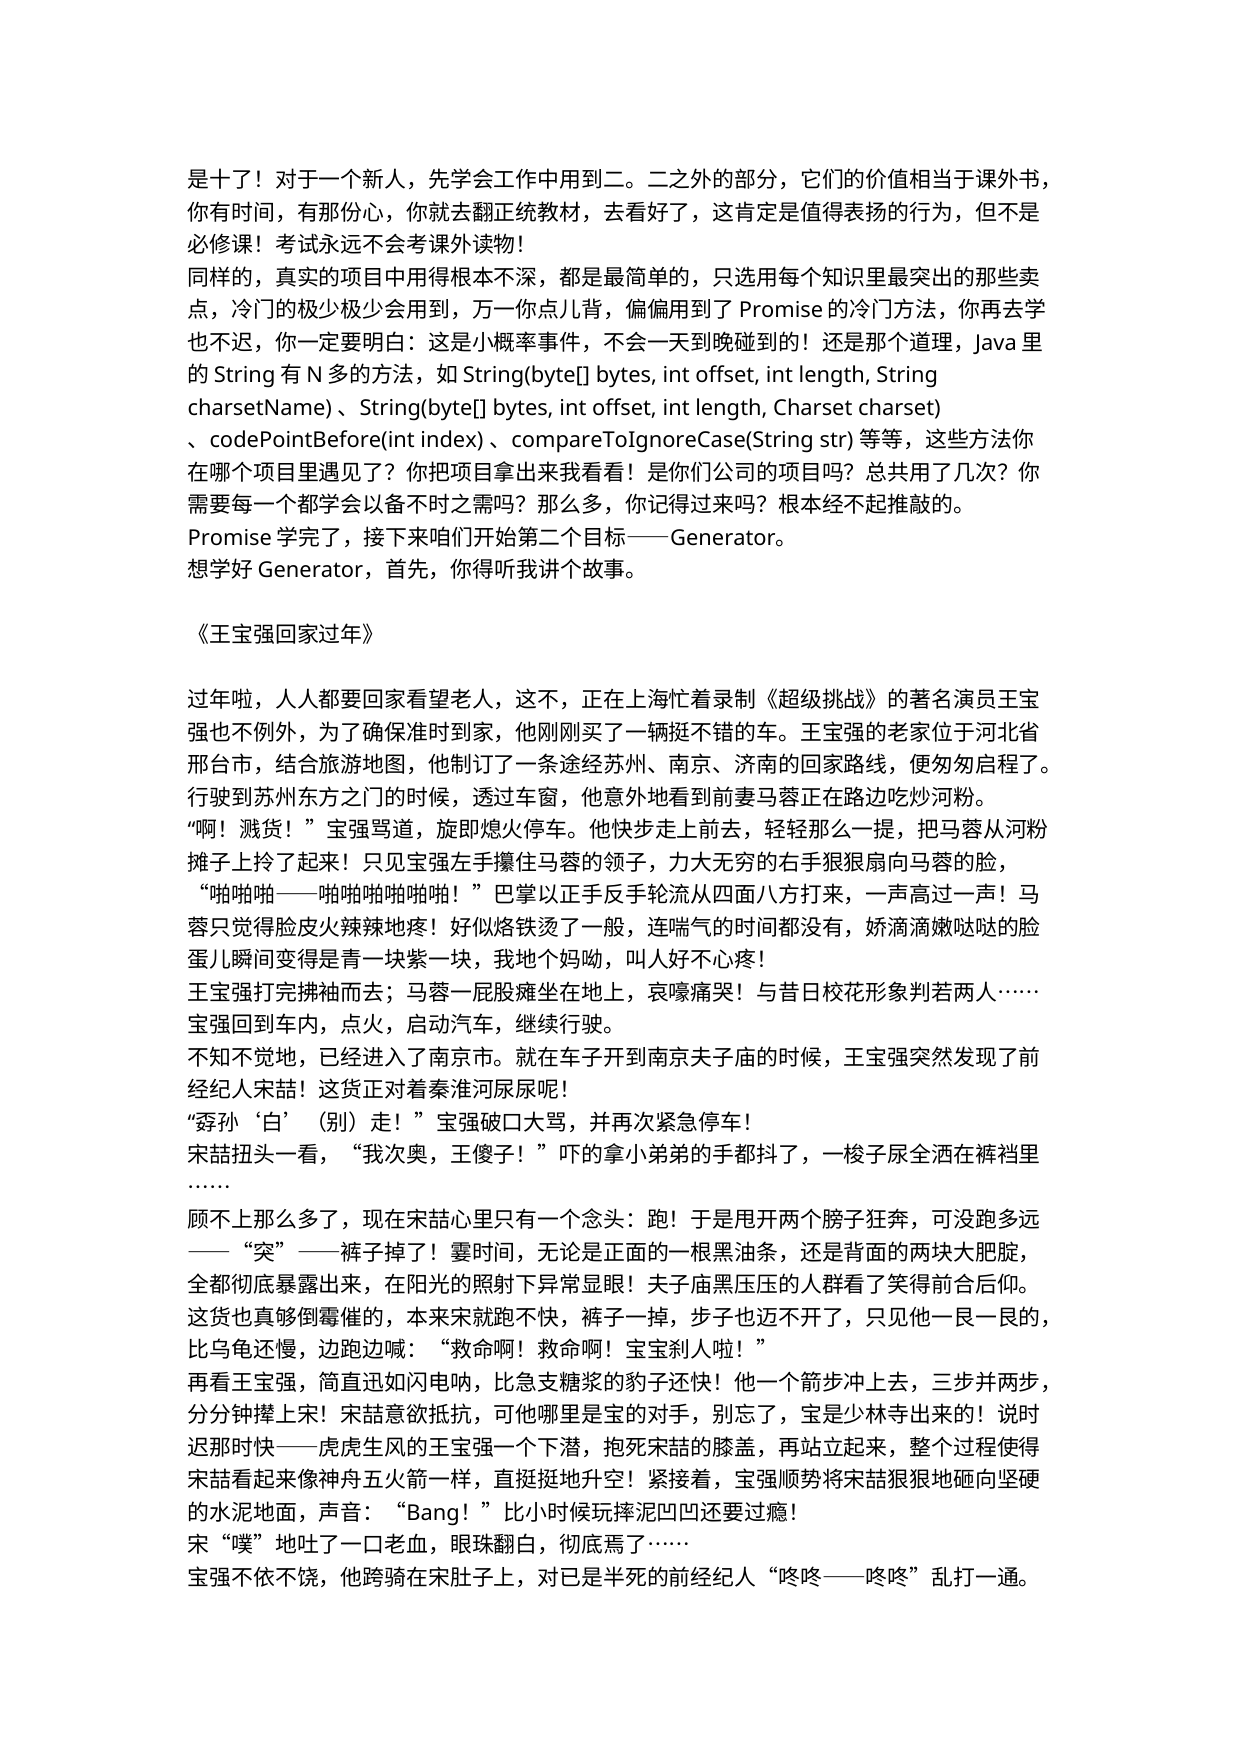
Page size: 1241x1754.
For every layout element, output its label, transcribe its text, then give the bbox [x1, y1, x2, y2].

text “啊！溅货！”宝强骂道，旋即熄火停车。他快步走上前去，轻轻那么一提，把马蓉从河粉摊子上拎了起来！只见宝强左手攥住马蓉的领子，力大无穷的右手狠狠扇向马蓉的脸，“啪啪啪——啪啪啪啪啪啪！”巴掌以正手反手轮流从四面八方打来，一声高过一声！马蓉只觉得脸皮火辣辣地疼！好似烙铁烫了一般，连喘气的时间都没有，娇滴滴嫩哒哒的脸蛋儿瞬间变得是青一块紫一块，我地个妈呦，叫人好不心疼！ [187, 812, 1053, 974]
text “孬孙‘白’（别）走！”宝强破口大骂，并再次紧急停车！ [187, 1104, 1053, 1137]
text 同样的，真实的项目中用得根本不深，都是最简单的，只选用每个知识里最突出的那些卖点，冷门的极少极少会用到，万一你点儿背，偏偏用到了Promise的冷门方法，你再去学也不迟，你一定要明白：这是小概率事件，不会一天到晚碰到的！还是那个道理，Java里的String有N多的方法，如String(byte[] bytes, int offset, int length, String charsetName) 、String(byte[] bytes, int offset, int length, Charset charset) 、codePointBefore(int index) 、compareToIgnoreCase(String str) 等等，这些方法你在哪个项目里遇见了？你把项目拿出来我看看！是你们公司的项目吗？总共用了几次？你需要每一个都学会以备不时之需吗？那么多，你记得过来吗？根本经不起推敲的。 [187, 259, 1053, 519]
text 行驶到苏州东方之门的时候，透过车窗，他意外地看到前妻马蓉正在路边吃炒河粉。 [187, 779, 1053, 812]
text 过年啦，人人都要回家看望老人，这不，正在上海忙着录制《超级挑战》的著名演员王宝强也不例外，为了确保准时到家，他刚刚买了一辆挺不错的车。王宝强的老家位于河北省邢台市，结合旅游地图，他制订了一条途经苏州、南京、济南的回家路线，便匆匆启程了。 [187, 682, 1053, 779]
text 王宝强打完拂袖而去；马蓉一屁股瘫坐在地上，哀嚎痛哭！与昔日校花形象判若两人…… [187, 974, 1053, 1007]
text 宋喆扭头一看，“我次奥，王傻子！”吓的拿小弟弟的手都抖了，一梭子尿全洒在裤裆里…… [187, 1137, 1053, 1202]
text 想学好Generator，首先，你得听我讲个故事。 [187, 552, 1053, 584]
text 《王宝强回家过年》 [187, 617, 1053, 649]
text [187, 162, 1053, 259]
text 宝强不依不饶，他跨骑在宋肚子上，对已是半死的前经纪人“咚咚——咚咚”乱打一通。 [187, 1559, 1053, 1592]
text Promise学完了，接下来咱们开始第二个目标——Generator。 [187, 519, 1053, 552]
text 再看王宝强，简直迅如闪电呐，比急支糖浆的豹子还快！他一个箭步冲上去，三步并两步，分分钟撵上宋！宋喆意欲抵抗，可他哪里是宝的对手，别忘了，宝是少林寺出来的！说时迟那时快——虎虎生风的王宝强一个下潜，抱死宋喆的膝盖，再站立起来，整个过程使得宋喆看起来像神舟五火箭一样，直挺挺地升空！紧接着，宝强顺势将宋喆狠狠地砸向坚硬的水泥地面，声音：“Bang！”比小时候玩摔泥凹凹还要过瘾！ [187, 1364, 1053, 1527]
text 宝强回到车内，点火，启动汽车，继续行驶。 [187, 1007, 1053, 1039]
text 顾不上那么多了，现在宋喆心里只有一个念头：跑！于是甩开两个膀子狂奔，可没跑多远——“突”——裤子掉了！霎时间，无论是正面的一根黑油条，还是背面的两块大肥腚，全都彻底暴露出来，在阳光的照射下异常显眼！夫子庙黑压压的人群看了笑得前合后仰。这货也真够倒霉催的，本来宋就跑不快，裤子一掉，步子也迈不开了，只见他一艮一艮的，比乌龟还慢，边跑边喊：“救命啊！救命啊！宝宝刹人啦！” [187, 1202, 1053, 1364]
text 宋“噗”地吐了一口老血，眼珠翻白，彻底焉了…… [187, 1527, 1053, 1559]
text 不知不觉地，已经进入了南京市。就在车子开到南京夫子庙的时候，王宝强突然发现了前经纪人宋喆！这货正对着秦淮河尿尿呢！ [187, 1039, 1053, 1104]
